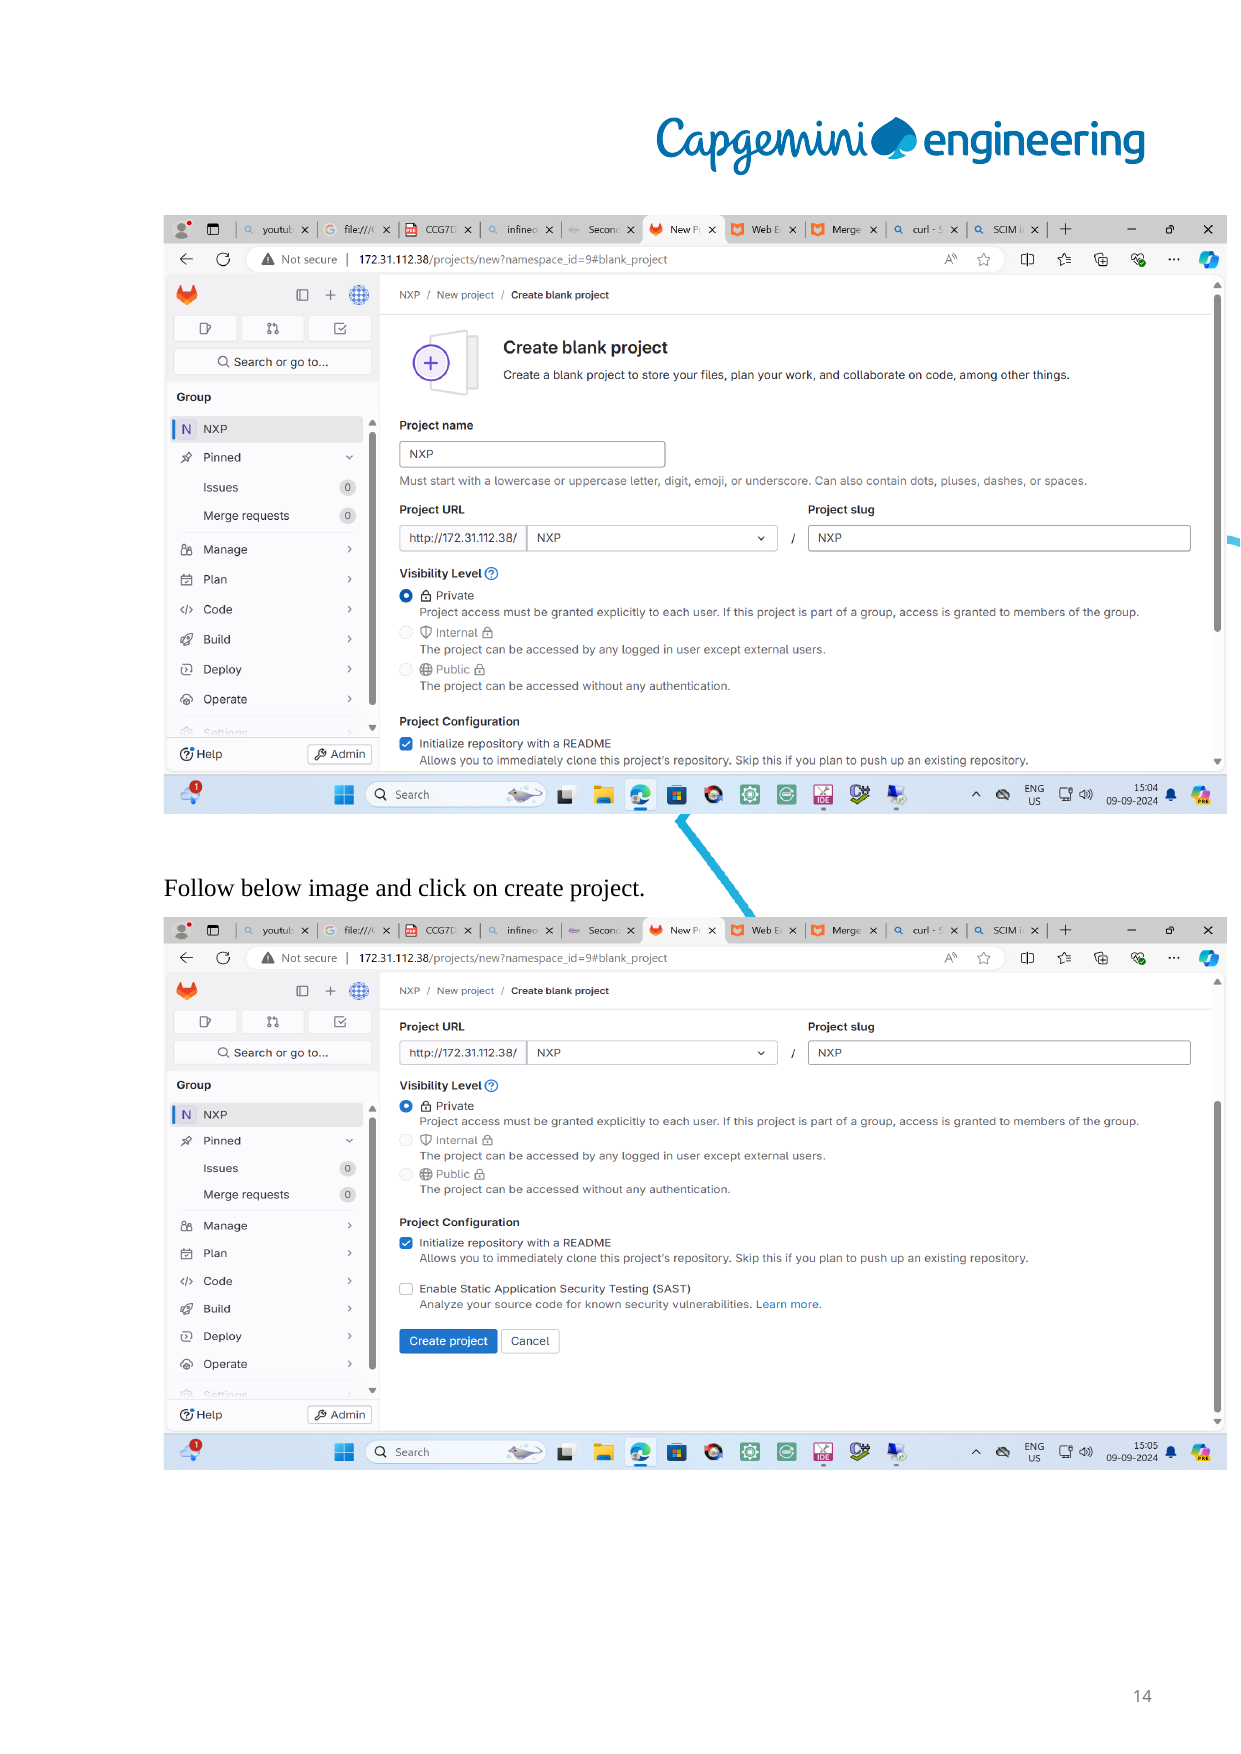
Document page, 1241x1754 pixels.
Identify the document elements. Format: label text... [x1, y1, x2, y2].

text Follow below image and click on create project. [89, 873, 1152, 902]
picture [47, 75, 1241, 1685]
